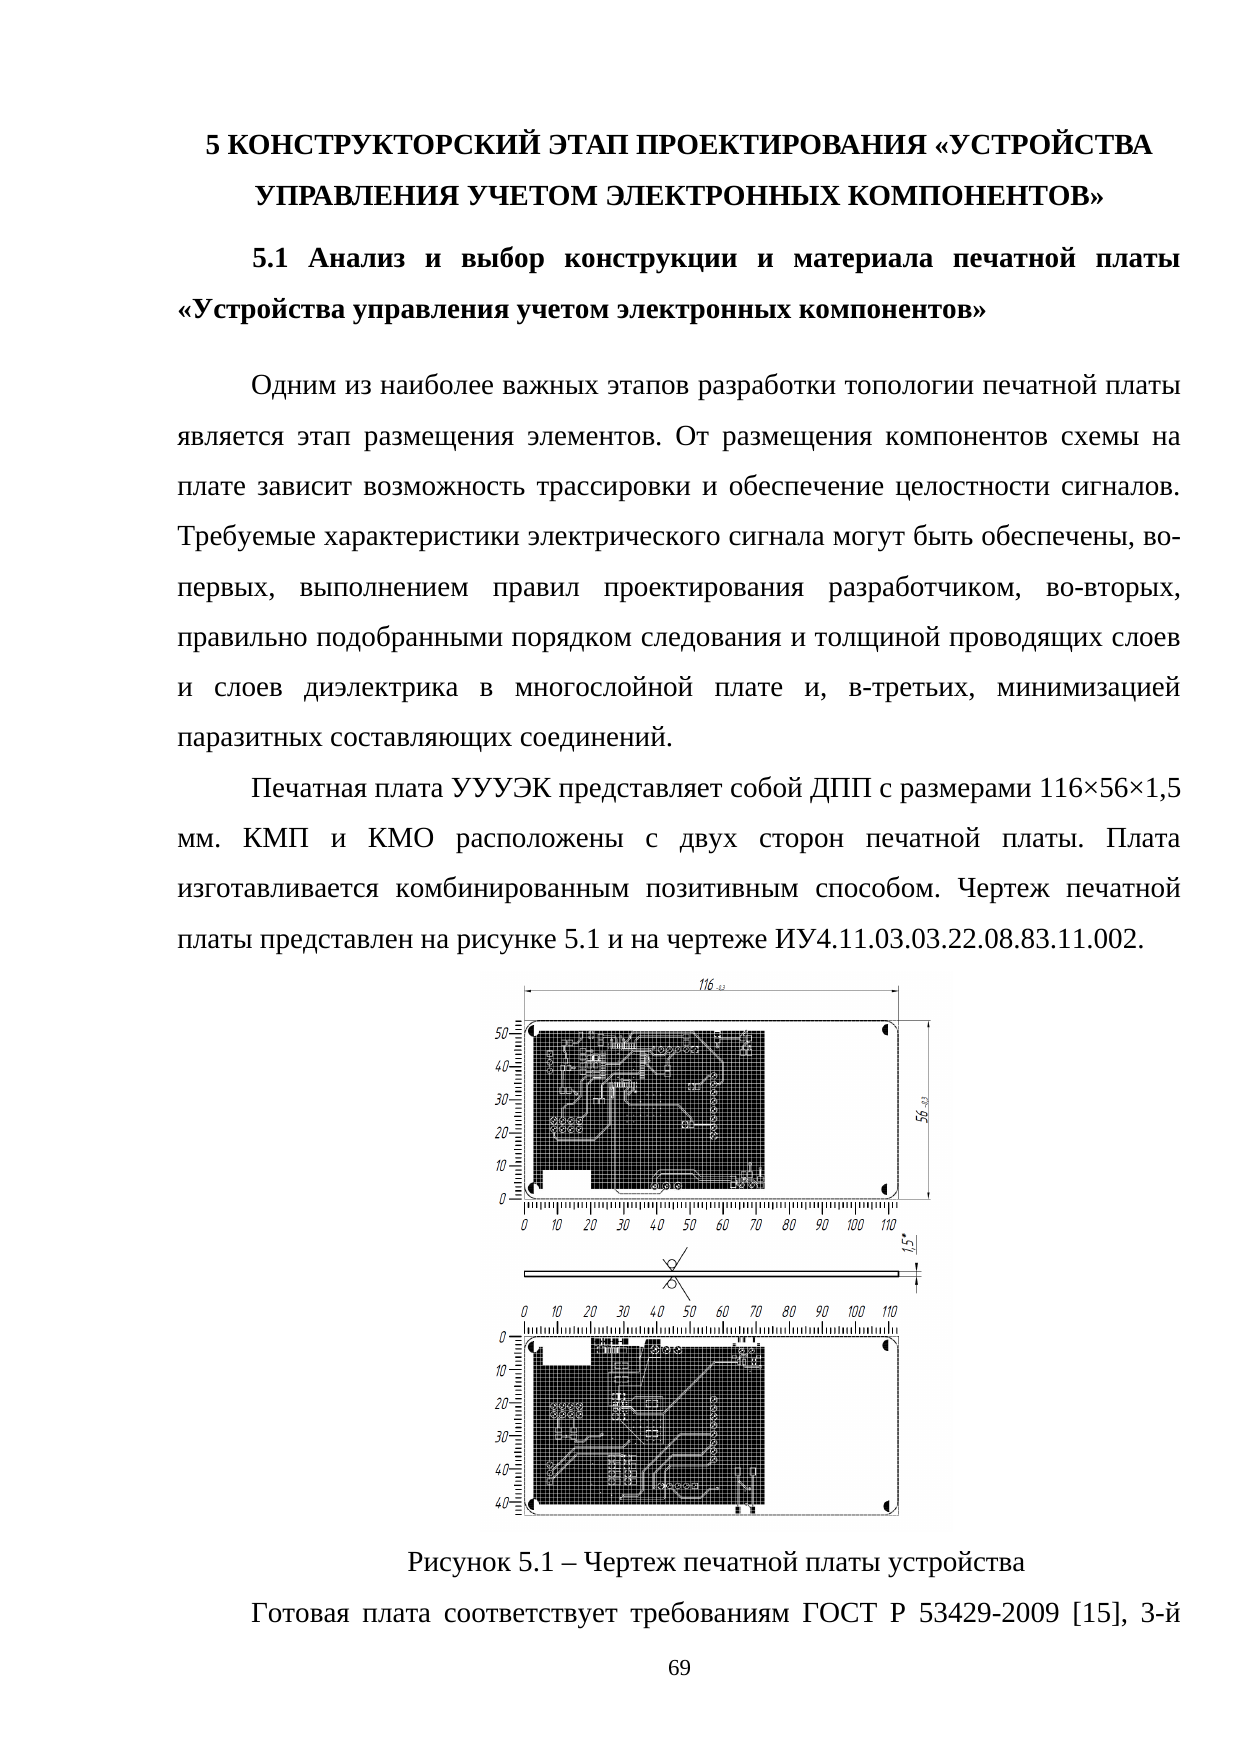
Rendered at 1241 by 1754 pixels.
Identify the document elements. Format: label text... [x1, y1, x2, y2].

text Рисунок 5.1 – Чертеж печатной платы устройства [177, 1544, 1182, 1578]
text Печатная плата УУУЭК представляет собой ДПП с размерами 116×56×1,5 мм. КМП и КМО расположены с двух сторон печатной платы. Плата изготавливается комбинированным позитивным способом. Чертеж печатной платы представлен на рисунке 5.1 и на чертеже ИУ4.11.03.03.22.08.83.11.002. [177, 770, 1182, 954]
subtitle 5.1 Анализ и выбор конструкции и материала печатной платы «Устройства управления учетом электронных компонентов» [177, 240, 1182, 324]
subtitle 5 КОНСТРУКТОРСКИЙ ЭТАП ПРОЕКТИРОВАНИЯ «УСТРОЙСТВА УПРАВЛЕНИЯ УЧЕТОМ ЭЛЕКТРОННЫХ КОМПОНЕНТОВ» [177, 127, 1182, 211]
picture [479, 971, 953, 1532]
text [177, 1595, 1182, 1628]
text Одним из наиболее важных этапов разработки топологии печатной платы является этап размещения элементов. От размещения компонентов схемы на плате зависит возможность трассировки и обеспечение целостности сигналов. Требуемые характеристики электрического сигнала могут быть обеспечены, во-первых, выполнением правил проектирования разработчиком, во-вторых, правильно подобранными порядком следования и толщиной проводящих слоев и слоев диэлектрика в многослойной плате и, в-третьих, минимизацией паразитных составляющих соединений. [177, 367, 1182, 753]
